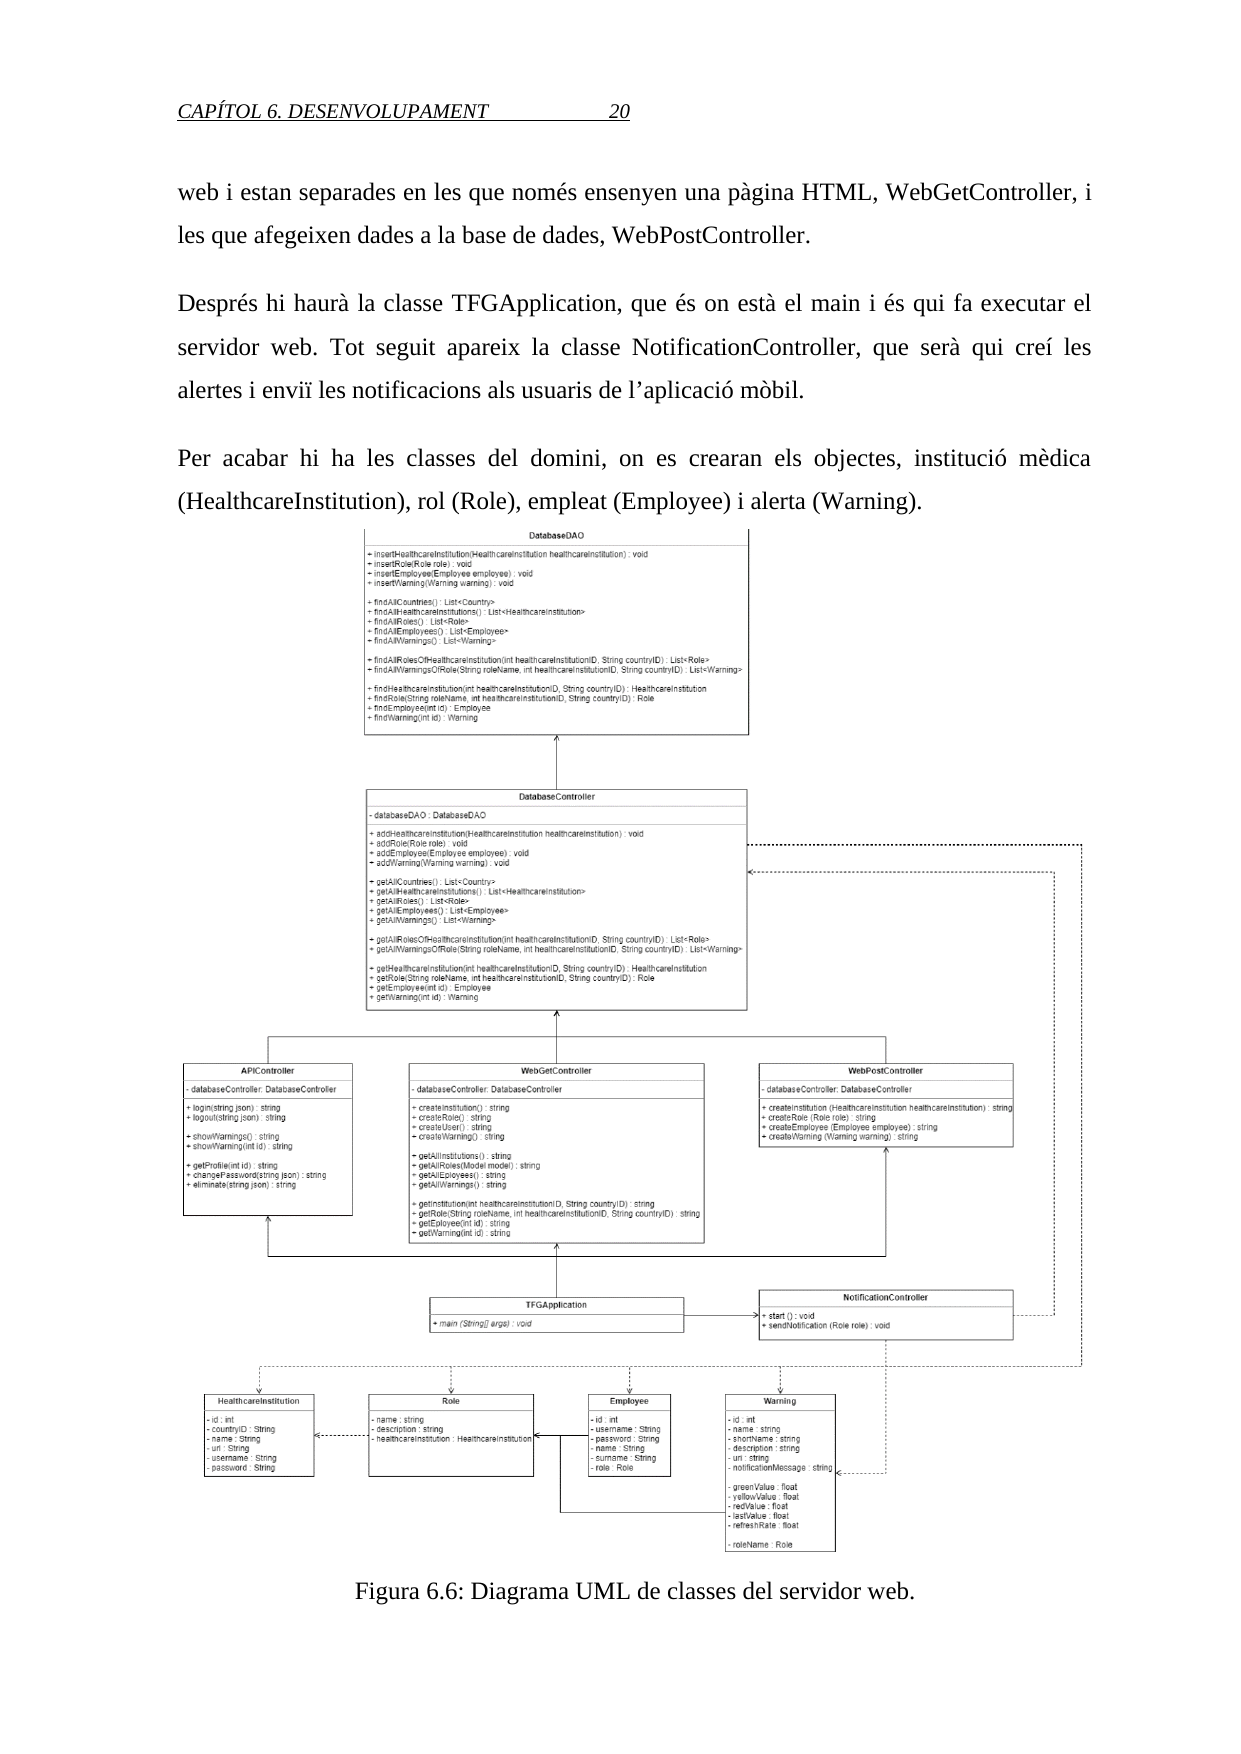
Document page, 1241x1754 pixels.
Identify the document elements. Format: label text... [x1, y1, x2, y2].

text Després hi haurà la classe TFGApplication, que és on està el main i és qui fa executar el servidor web. Tot seguit apareix la classe NotificationController, que serà qui creí les alertes i enviï les notificacions als usuaris de l’aplicació mòbil. [177, 288, 1092, 403]
picture [183, 529, 1087, 1552]
text Per acabar hi ha les classes del domini, on es crearan els objectes, institució mèdica (HealthcareInstitution), rol (Role), empleat (Employee) i alerta (Warning). [177, 443, 1092, 515]
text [177, 177, 1092, 249]
